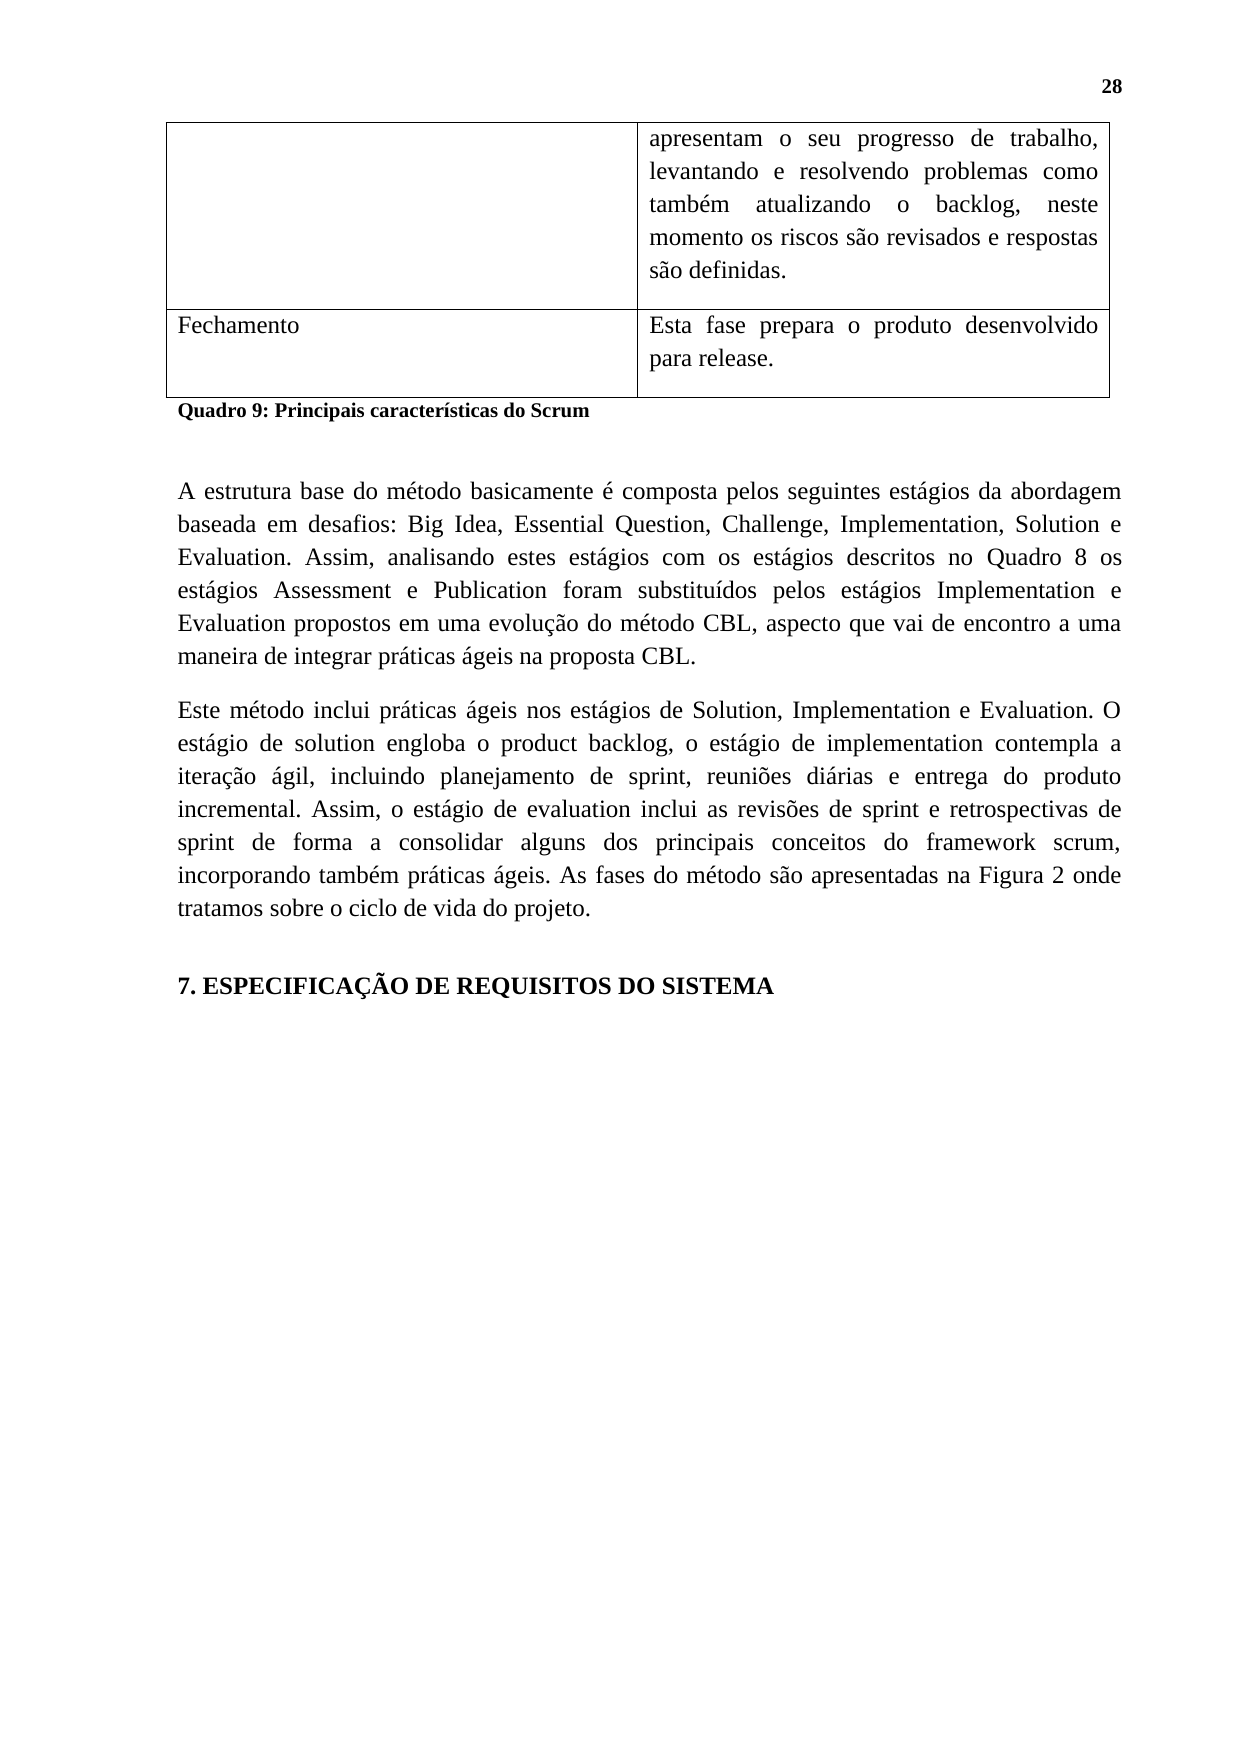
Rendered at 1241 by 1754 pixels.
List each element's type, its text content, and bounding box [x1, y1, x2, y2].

table_cell Esta fase prepara o produto desenvolvido para release. [638, 310, 1109, 397]
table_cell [638, 123, 1109, 309]
table_cell Fechamento [167, 310, 637, 397]
text Quadro 9: Principais características do Scrum [177, 398, 1122, 422]
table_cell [167, 123, 637, 309]
text A estrutura base do método basicamente é composta pelos seguintes estágios da abordagem baseada em desafios: Big Idea, Essential Question, Challenge, Implementation, Solution e Evaluation. Assim, analisando estes estágios com os estágios descritos no Quadro 8 os estágios Assessment e Publication foram substituídos pelos estágios Implementation e Evaluation propostos em uma evolução do método CBL, aspecto que vai de encontro a uma maneira de integrar práticas ágeis na proposta CBL. [177, 476, 1122, 670]
text Este método inclui práticas ágeis nos estágios de Solution, Implementation e Evaluation. O estágio de solution engloba o product backlog, o estágio de implementation contempla a iteração ágil, incluindo planejamento de sprint, reuniões diárias e entrega do produto incremental. Assim, o estágio de evaluation inclui as revisões de sprint e retrospectivas de sprint de forma a consolidar alguns dos principais conceitos do framework scrum, incorporando também práticas ágeis. As fases do método são apresentadas na Figura 2 onde tratamos sobre o ciclo de vida do projeto. [177, 695, 1122, 922]
text 7. ESPECIFICAÇÃO DE REQUISITOS DO SISTEMA [177, 971, 1122, 999]
